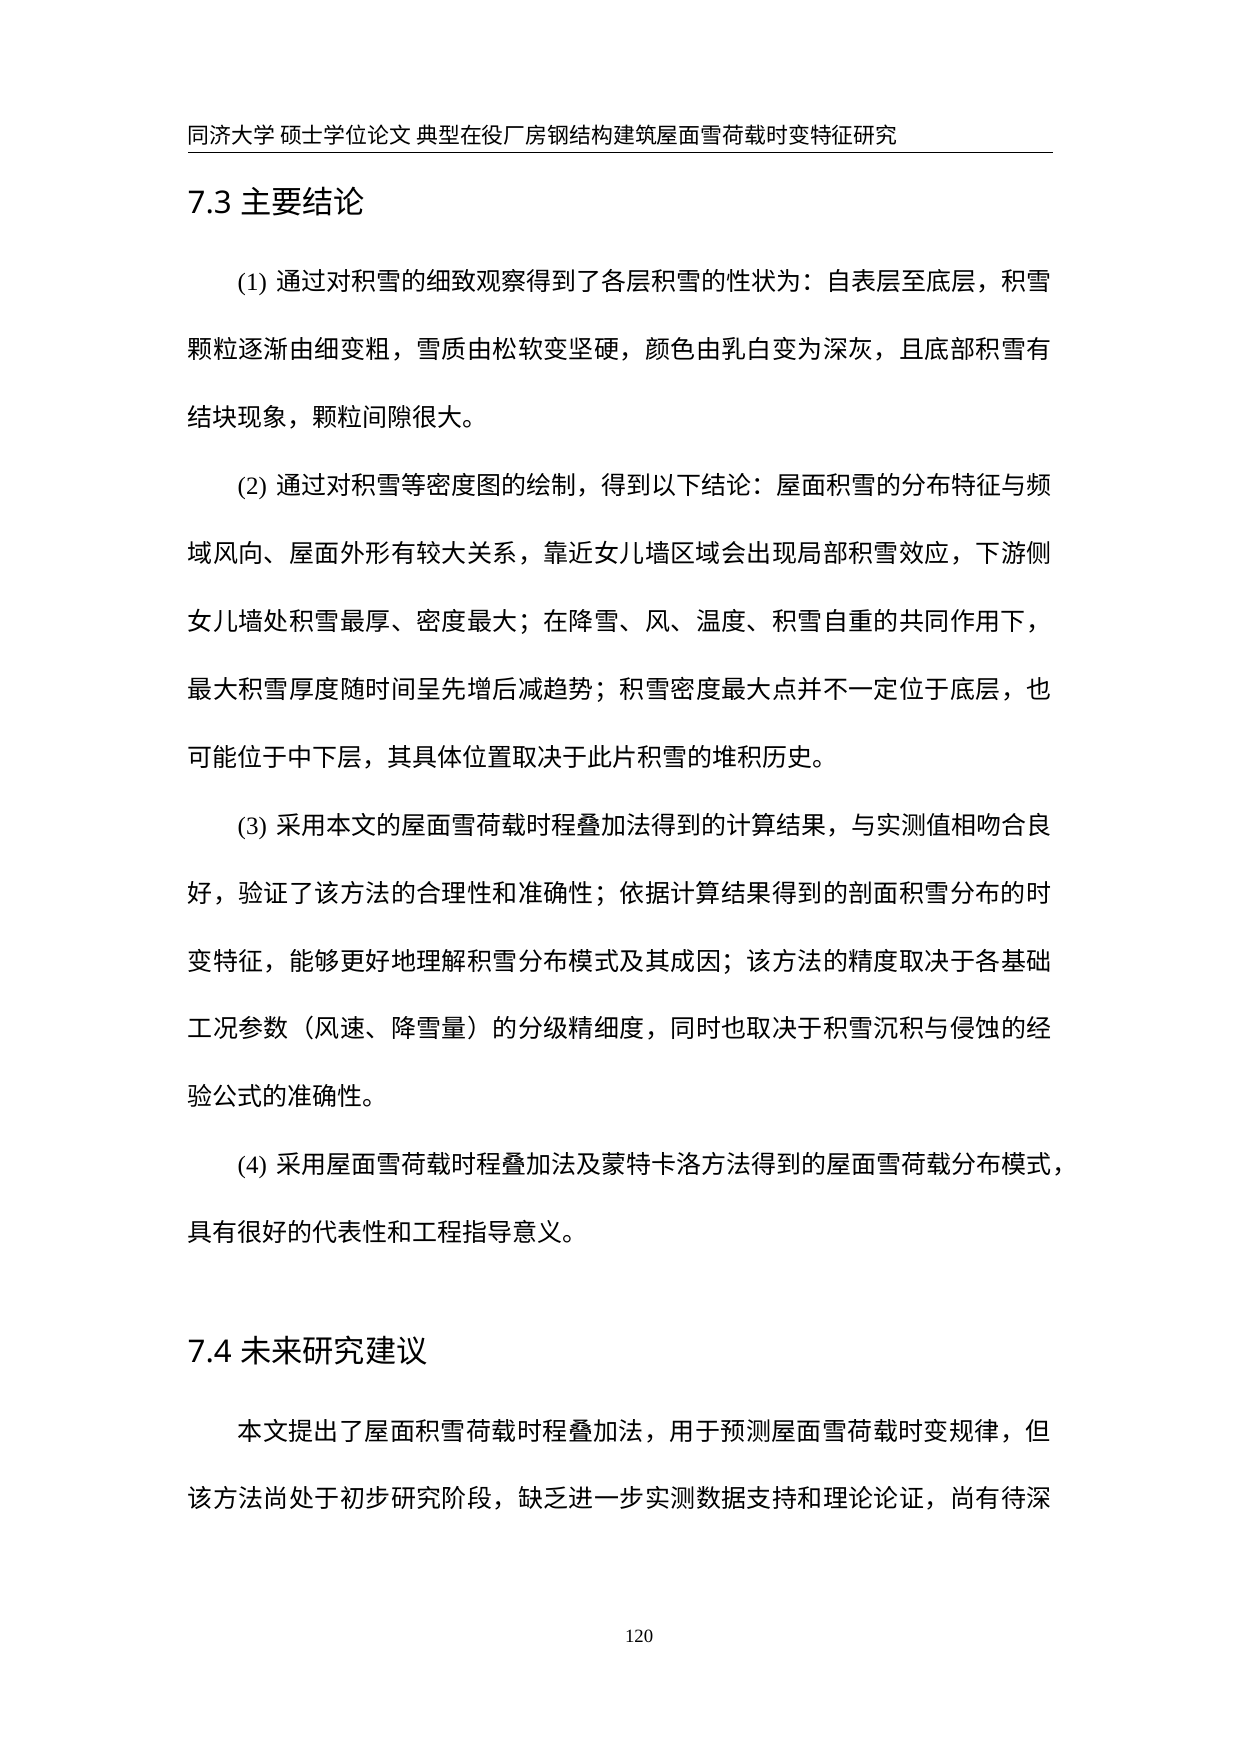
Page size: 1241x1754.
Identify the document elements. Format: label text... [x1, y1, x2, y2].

text 通过对积雪等密度图的绘制，得到以下结论：屋面积雪的分布特征与频域风向、屋面外形有较大关系，靠近女儿墙区域会出现局部积雪效应，下游侧女儿墙处积雪最厚、密度最大；在降雪、风、温度、积雪自重的共同作用下，最大积雪厚度随时间呈先增后减趋势；积雪密度最大点并不一定位于底层，也可能位于中下层，其具体位置取决于此片积雪的堆积历史。 [187, 450, 1053, 789]
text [187, 1395, 1053, 1531]
subtitle 未来研究建议 [187, 1315, 1053, 1383]
text 采用本文的屋面雪荷载时程叠加法得到的计算结果，与实测值相吻合良好，验证了该方法的合理性和准确性；依据计算结果得到的剖面积雪分布的时变特征，能够更好地理解积雪分布模式及其成因；该方法的精度取决于各基础工况参数（风速、降雪量）的分级精细度，同时也取决于积雪沉积与侵蚀的经验公式的准确性。 [187, 789, 1053, 1129]
list 通过对积雪的细致观察得到了各层积雪的性状为：自表层至底层，积雪颗粒逐渐由细变粗，雪质由松软变坚硬，颜色由乳白变为深灰，且底部积雪有结块现象，颗粒间隙很大。 [187, 246, 1053, 450]
text 采用屋面雪荷载时程叠加法及蒙特卡洛方法得到的屋面雪荷载分布模式，具有很好的代表性和工程指导意义。 [187, 1129, 1053, 1265]
subtitle 主要结论 [187, 166, 1053, 233]
